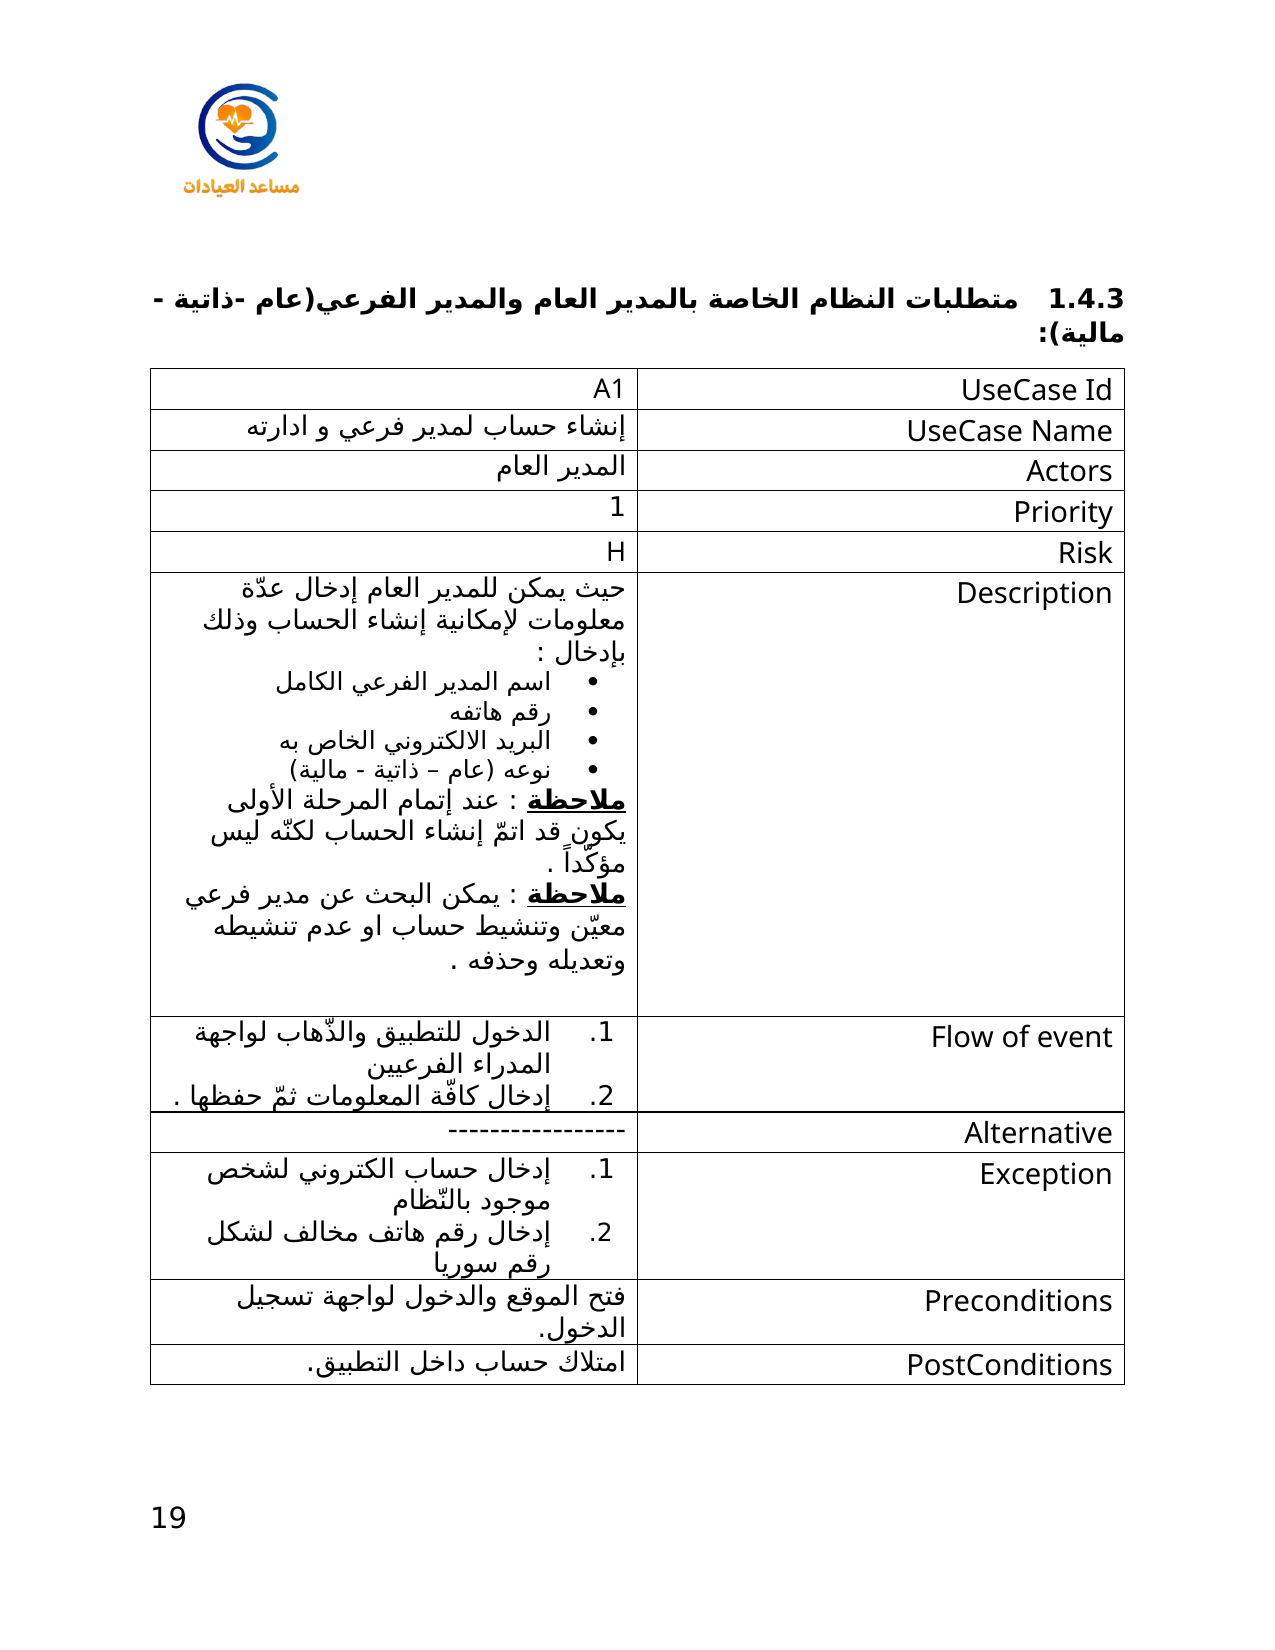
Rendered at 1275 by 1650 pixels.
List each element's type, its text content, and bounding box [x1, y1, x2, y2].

table_cell ----------------- [151, 1113, 637, 1152]
table_cell Flow of event [638, 1017, 1124, 1111]
table_cell Risk [638, 532, 1124, 572]
table_cell الدخول للتطبيق والذّهاب لواجهة المدراء الفرعيين إدخال كافّة المعلومات ثمّ حفظها . [151, 1017, 637, 1111]
picture [149, 75, 345, 216]
table_header UseCase Id [638, 369, 1124, 409]
title 1.4.3 متطلبات النظام الخاصة بالمدير العام والمدير الفرعي(عام -ذاتية -مالية): [150, 283, 1125, 349]
table_cell امتلاك حساب داخل التطبيق. [151, 1345, 637, 1384]
table_cell Actors [638, 451, 1124, 490]
table_header A1 [151, 369, 637, 409]
table_cell Preconditions [638, 1280, 1124, 1343]
table_cell Priority [638, 491, 1124, 531]
table_cell المدير العام [151, 451, 637, 490]
table_cell Exception [638, 1153, 1124, 1279]
table_cell 1 [151, 491, 637, 531]
table_cell PostConditions [638, 1345, 1124, 1384]
table_cell UseCase Name [638, 410, 1124, 449]
table_cell Alternative [638, 1113, 1124, 1152]
table_cell حيث يمكن للمدير العام إدخال عدّة معلومات لإمكانية إنشاء الحساب وذلك بإدخال : اسم المدير الفرعي الكامل رقم هاتفه البريد الالكتروني الخاص به نوعه (عام – ذاتية - مالية) ملاحظة : عند إتمام المرحلة الأولى يكون قد اتمّ إنشاء الحساب لكنّه ليس مؤكّداً . ملاحظة : يمكن البحث عن مدير فرعي معيّن وتنشيط حساب او عدم تنشيطه وتعديله وحذفه . [151, 573, 637, 1016]
table_cell Description [638, 573, 1124, 1016]
table_cell H [151, 532, 637, 572]
table_cell فتح الموقع والدخول لواجهة تسجيل الدخول. [151, 1280, 637, 1343]
table_cell إنشاء حساب لمدير فرعي و ادارته [151, 410, 637, 449]
table_cell إدخال حساب الكتروني لشخص موجود بالنّظام إدخال رقم هاتف مخالف لشكل رقم سوريا [151, 1153, 637, 1279]
